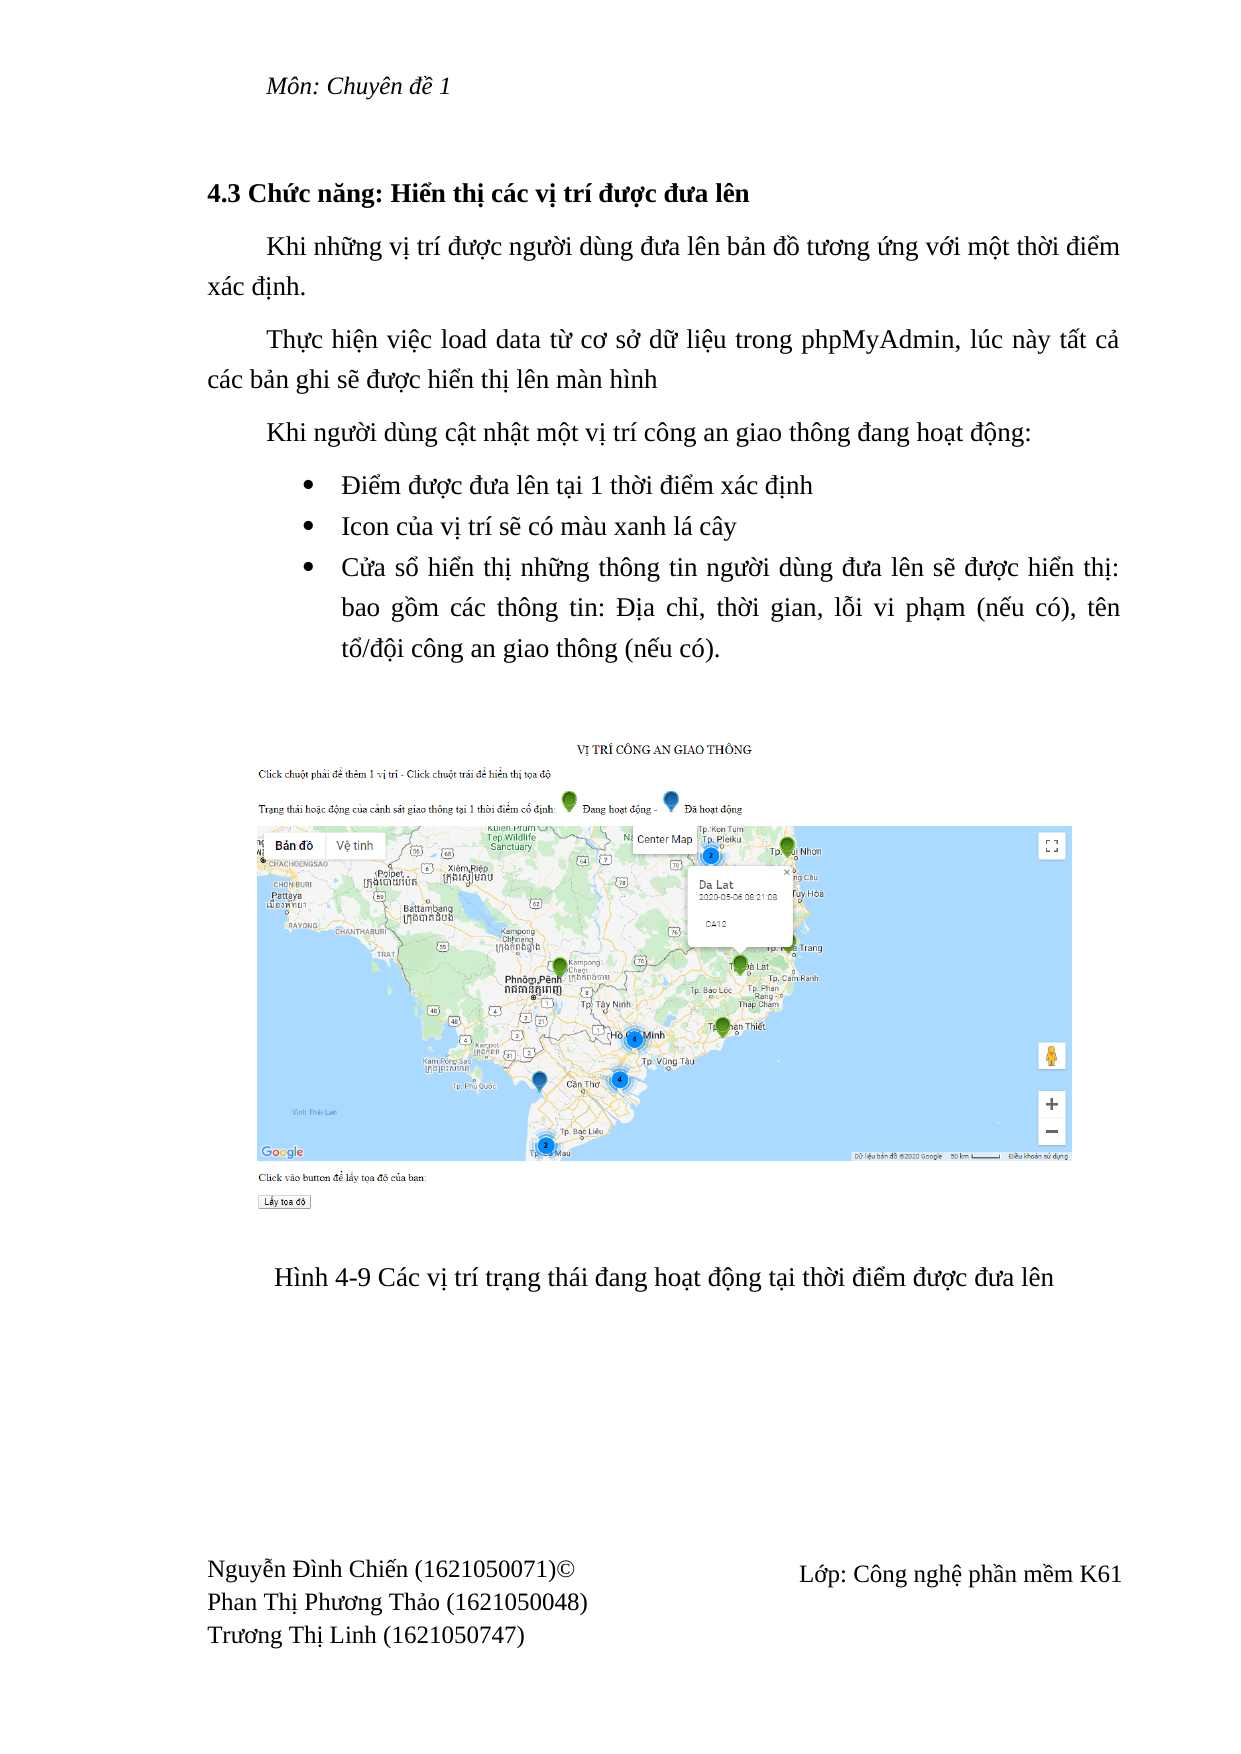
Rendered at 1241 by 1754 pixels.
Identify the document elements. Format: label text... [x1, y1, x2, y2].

list Cửa sổ hiển thị những thông tin người dùng đưa lên sẽ được hiển thị: bao gồm các thông tin: Địa chỉ, thời gian, lỗi vi phạm (nếu có), tên tổ/đội công an giao thông (nếu có). [303, 551, 1122, 663]
list Icon của vị trí sẽ có màu xanh lá cây [303, 510, 1122, 541]
text Khi người dùng cật nhật một vị trí công an giao thông đang hoạt động: [207, 417, 1122, 448]
text Khi những vị trí được người dùng đưa lên bản đồ tương ứng với một thời điểm xác định. [207, 230, 1122, 301]
picture [207, 737, 1122, 1252]
subtitle Chức năng: Hiển thị các vị trí được đưa lên [207, 177, 1122, 208]
list Điểm được đưa lên tại 1 thời điểm xác định [303, 469, 1122, 501]
text Thực hiện việc load data từ cơ sở dữ liệu trong phpMyAdmin, lúc này tất cả các bản ghi sẽ được hiển thị lên màn hình [207, 323, 1122, 395]
